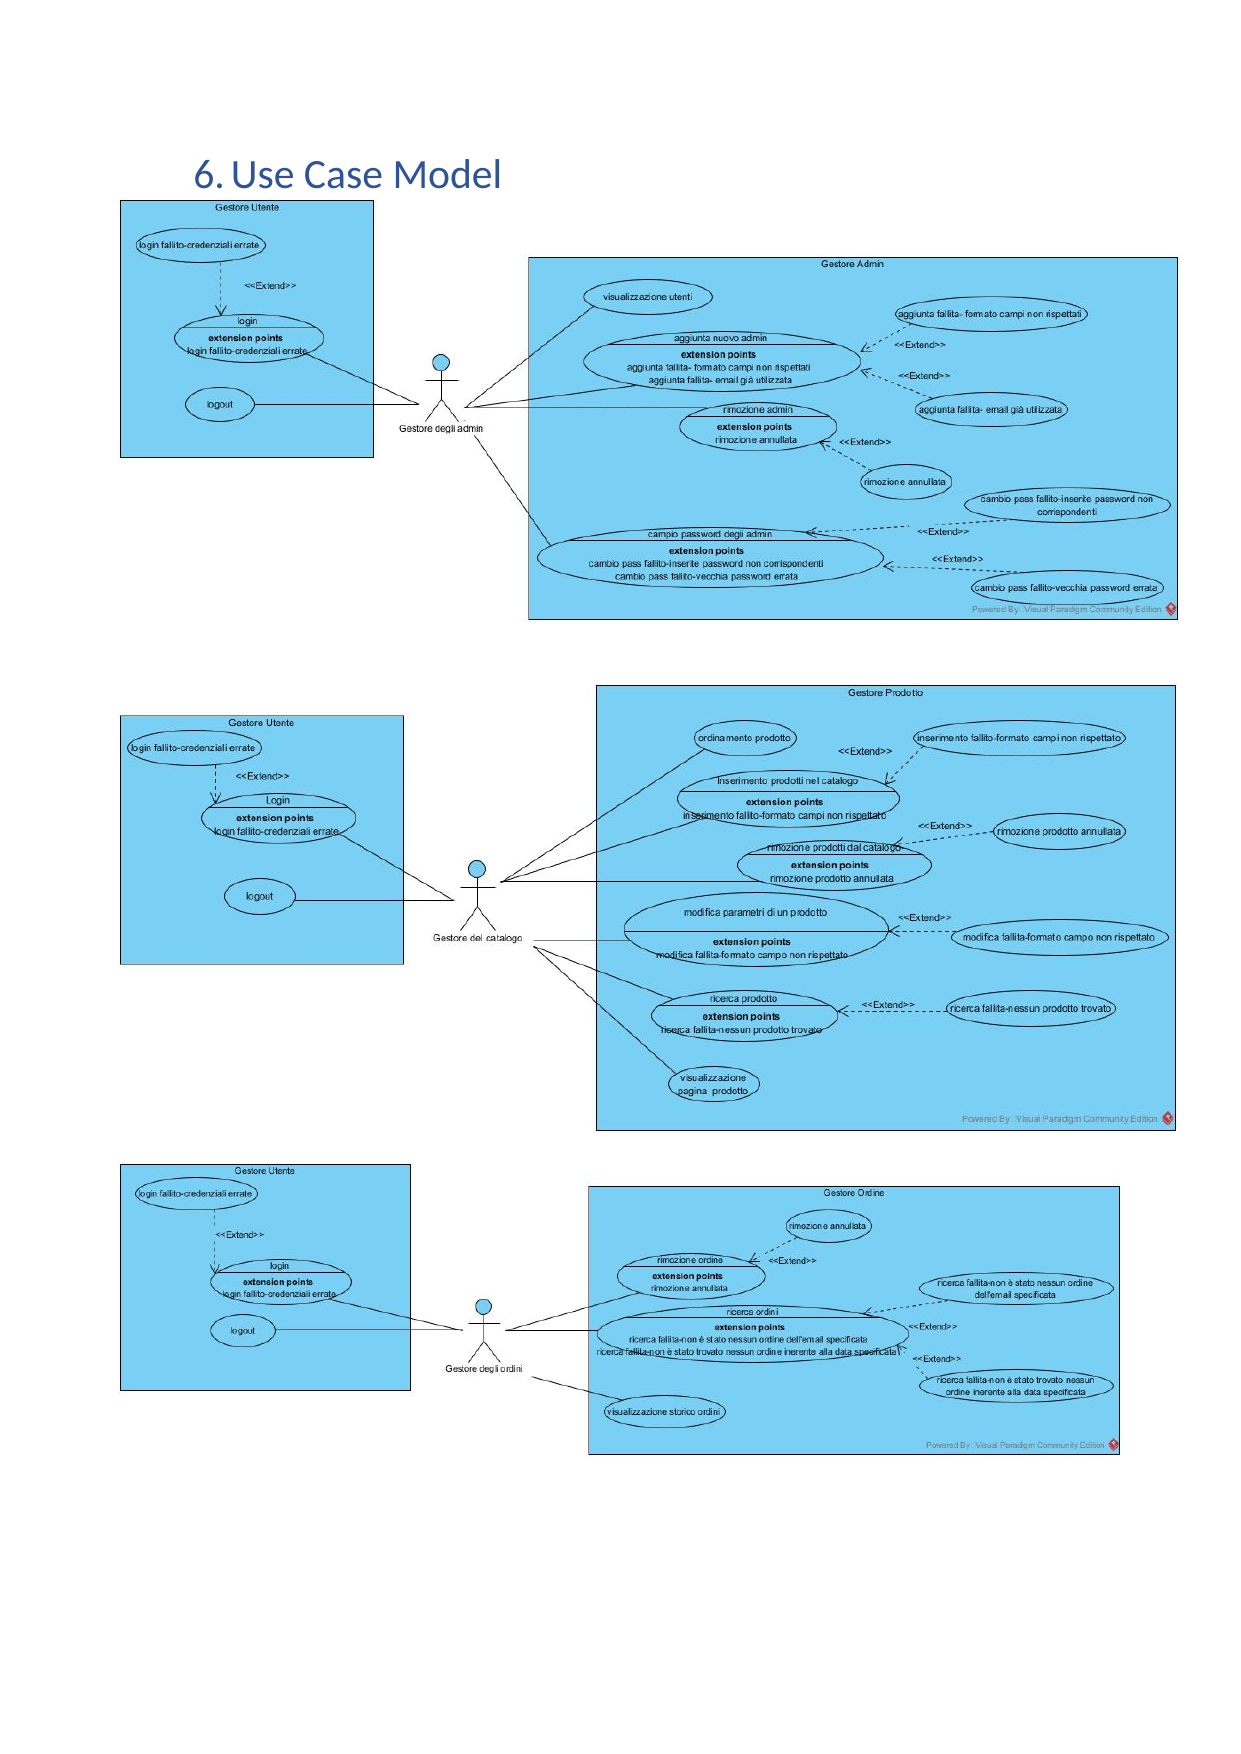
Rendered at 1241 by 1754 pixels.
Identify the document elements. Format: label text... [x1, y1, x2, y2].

picture [118, 1162, 1123, 1458]
picture [118, 683, 1178, 1133]
picture [118, 198, 1181, 623]
subtitle Use Case Model [193, 148, 1122, 198]
